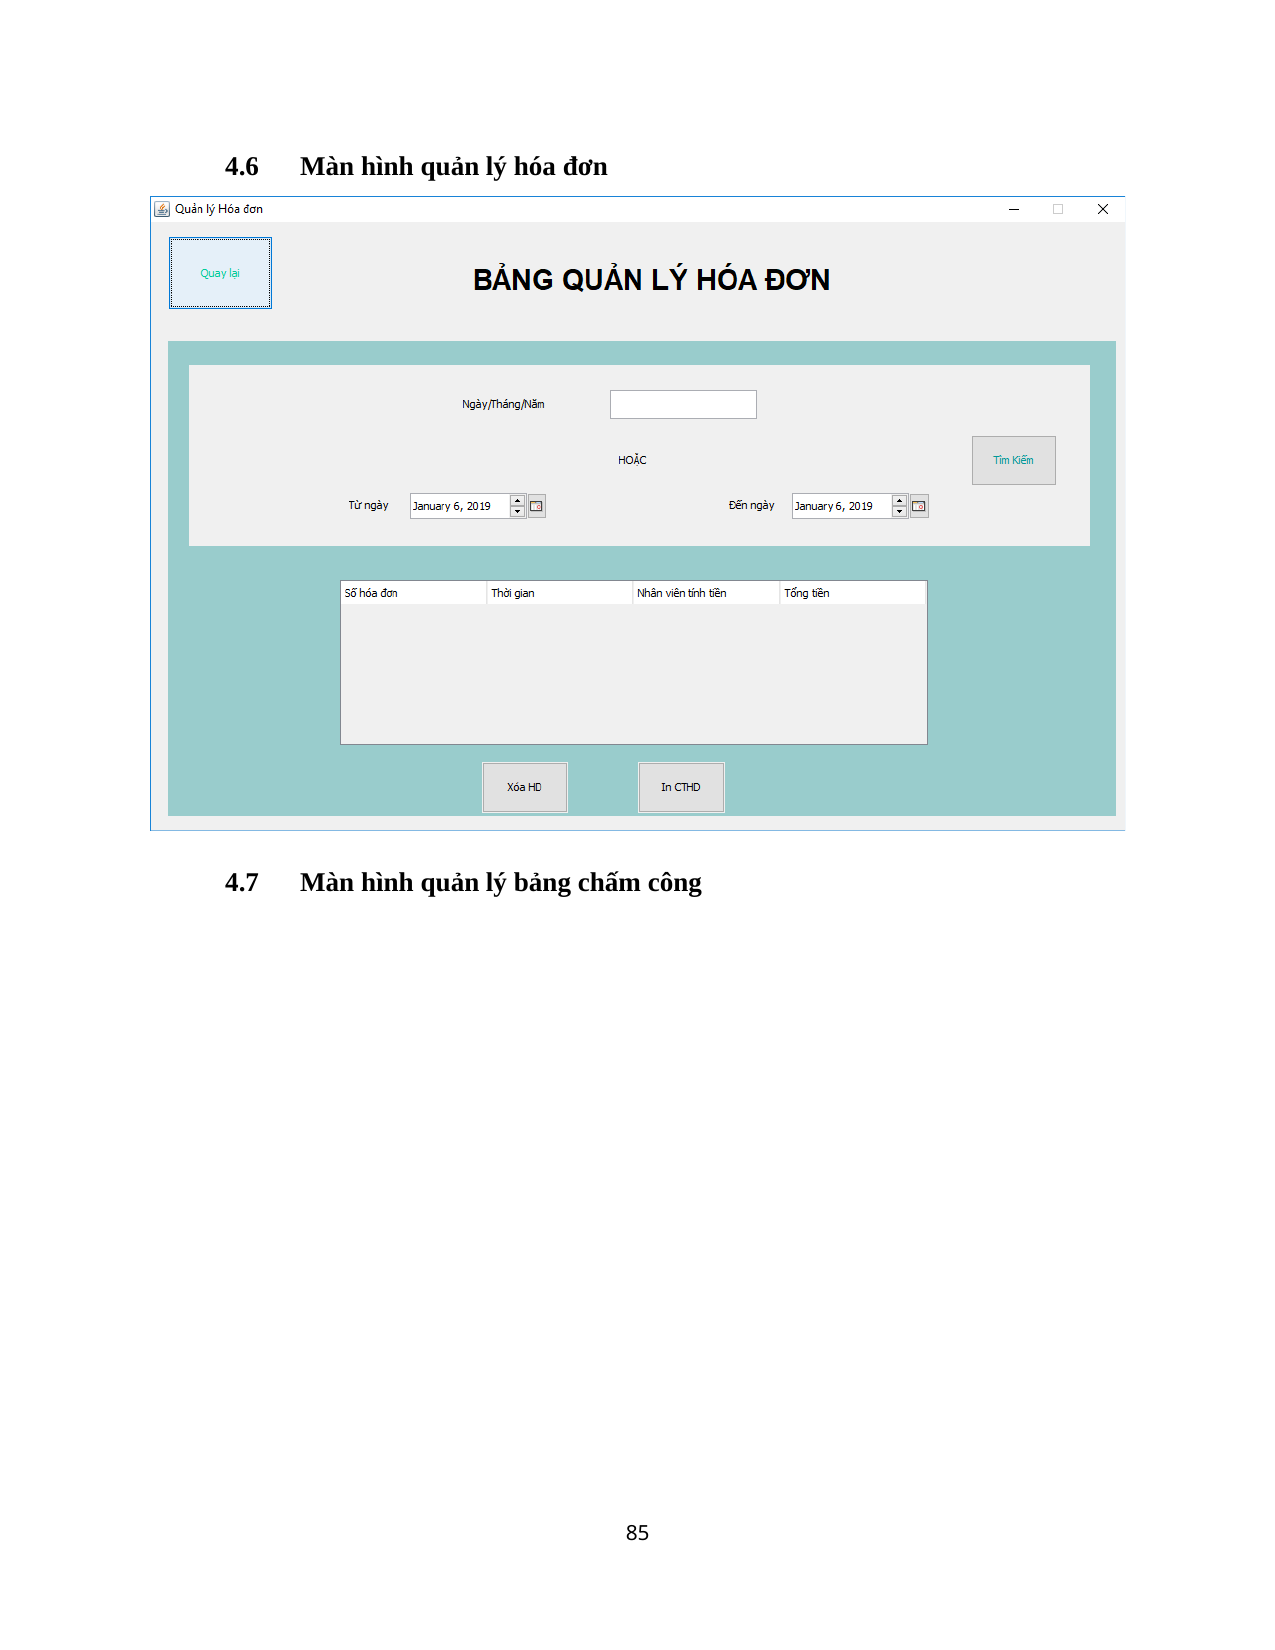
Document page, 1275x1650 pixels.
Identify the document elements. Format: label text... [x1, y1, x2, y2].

subtitle Màn hình quản lý hóa đơn [225, 150, 1125, 181]
subtitle Màn hình quản lý bảng chấm công [225, 866, 1125, 897]
picture [150, 196, 1125, 831]
